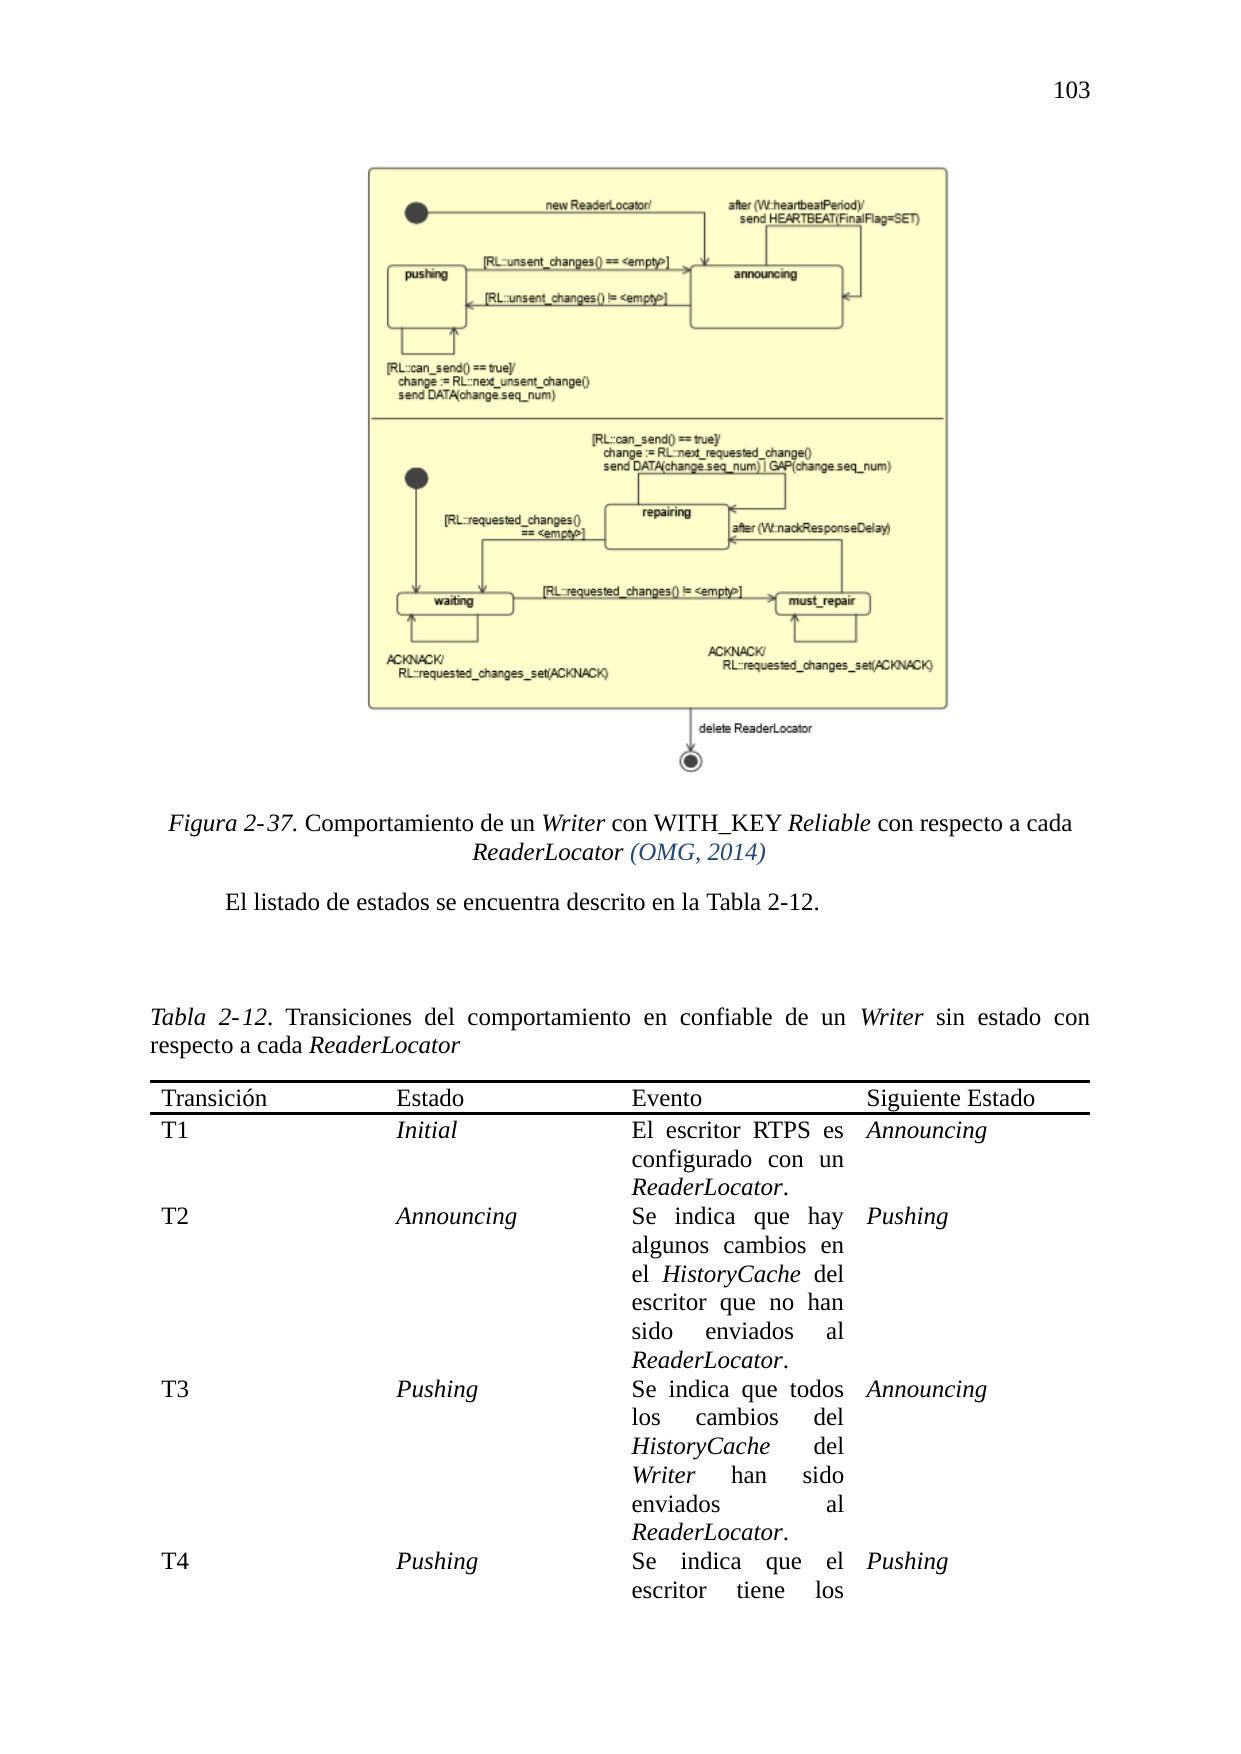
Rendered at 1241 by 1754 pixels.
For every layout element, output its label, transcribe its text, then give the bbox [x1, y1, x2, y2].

table_cell T1 [150, 1115, 385, 1201]
table_cell Announcing [385, 1201, 620, 1374]
table_cell T4 [150, 1546, 385, 1604]
table_cell El escritor RTPS es configurado con un ReaderLocator. [620, 1115, 855, 1201]
table_cell Pushing [385, 1546, 620, 1604]
table_cell T3 [150, 1374, 385, 1546]
table_cell Initial [385, 1115, 620, 1201]
table_cell Se indica que todos los cambios del HistoryCache del Writer han sido enviados al ReaderLocator. [620, 1374, 855, 1546]
table_cell Pushing [385, 1374, 620, 1546]
table_cell Announcing [855, 1115, 1090, 1201]
table_cell Announcing [855, 1374, 1090, 1546]
table_header Evento [620, 1083, 855, 1112]
table_cell Pushing [855, 1546, 1090, 1604]
table_cell Pushing [855, 1201, 1090, 1374]
text Figura 2-21. Comportamiento de un Writer con WITH_KEY Reliable con respecto a cada ReaderLocator [150, 808, 1090, 866]
table_cell Se indica que hay algunos cambios en el HistoryCache del escritor que no han sido enviados al ReaderLocator. [620, 1201, 855, 1374]
table_header Estado [385, 1083, 620, 1112]
table_header Transición [150, 1083, 385, 1112]
table_header Siguiente Estado [855, 1083, 1090, 1112]
table_cell T2 [150, 1201, 385, 1374]
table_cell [620, 1546, 855, 1604]
